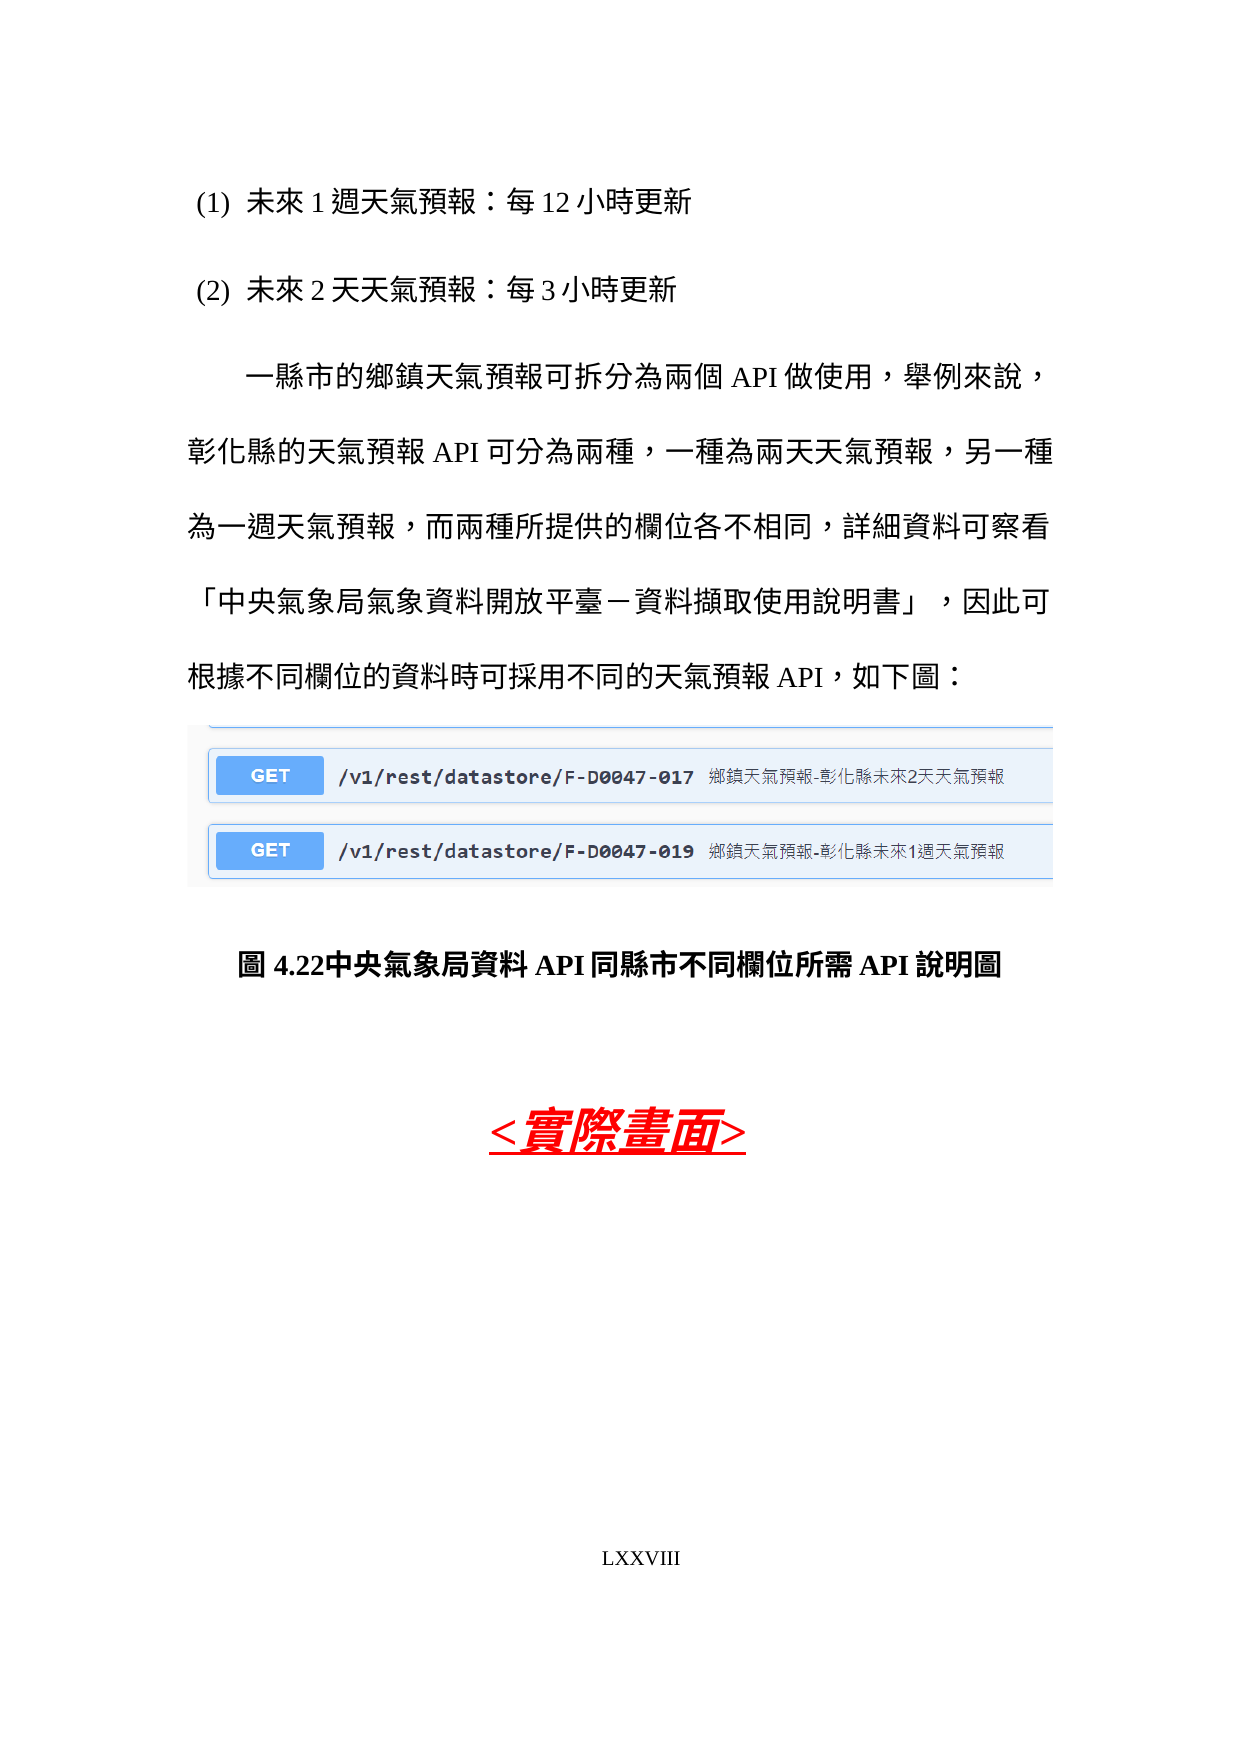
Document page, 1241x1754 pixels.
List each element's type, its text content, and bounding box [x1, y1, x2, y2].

text <實際畫面> [187, 1090, 1053, 1165]
picture [187, 725, 1053, 887]
text 一縣市的鄉鎮天氣預報可拆分為兩個API做使用，舉例來說，彰化縣的天氣預報API可分為兩種，一種為兩天天氣預報，另一種為一週天氣預報，而兩種所提供的欄位各不相同，詳細資料可察看「中央氣象局氣象資料開放平臺－資料擷取使用說明書」，因此可根據不同欄位的資料時可採用不同的天氣預報API，如下圖： [187, 338, 1053, 713]
list 未來1週天氣預報：每12小時更新 [196, 163, 1053, 238]
list 未來2天天氣預報：每3小時更新 [196, 250, 1053, 325]
